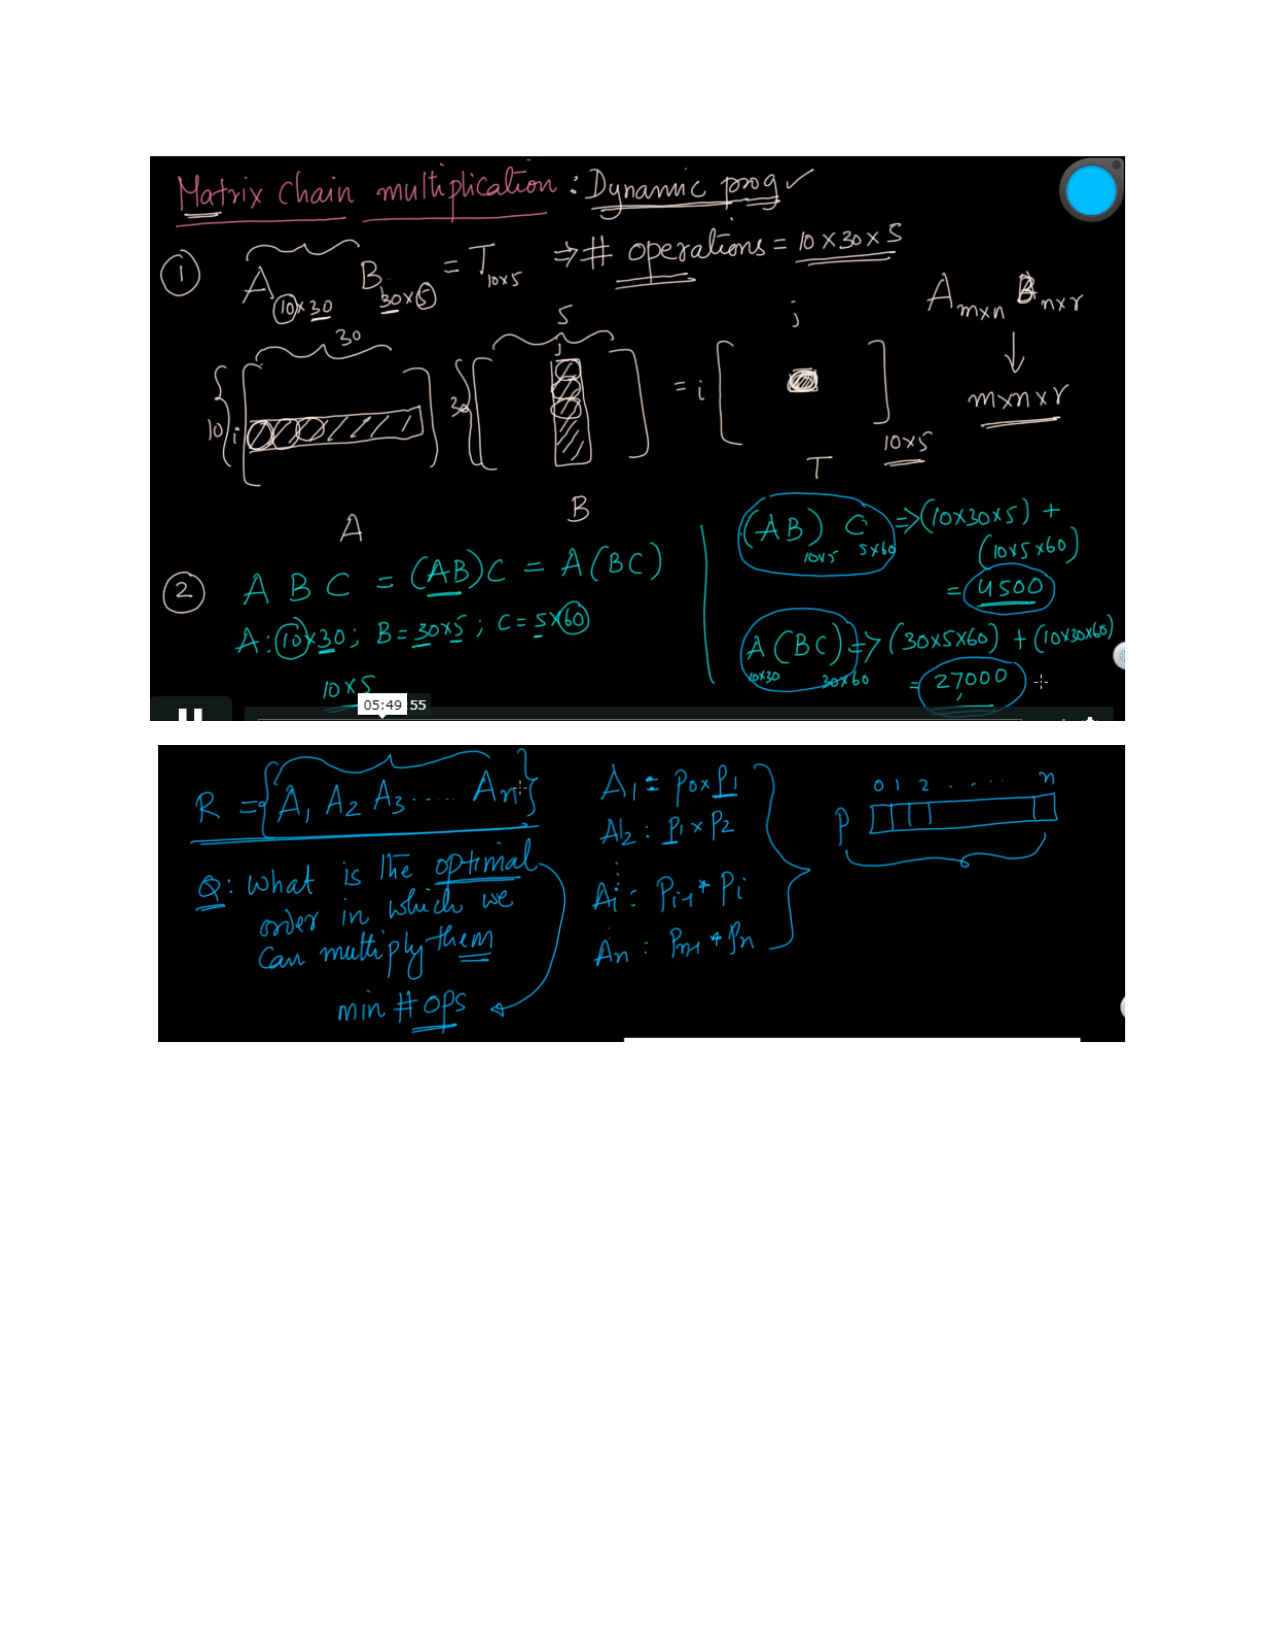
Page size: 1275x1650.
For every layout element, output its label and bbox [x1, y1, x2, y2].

picture [150, 745, 1125, 1042]
picture [150, 150, 1125, 721]
